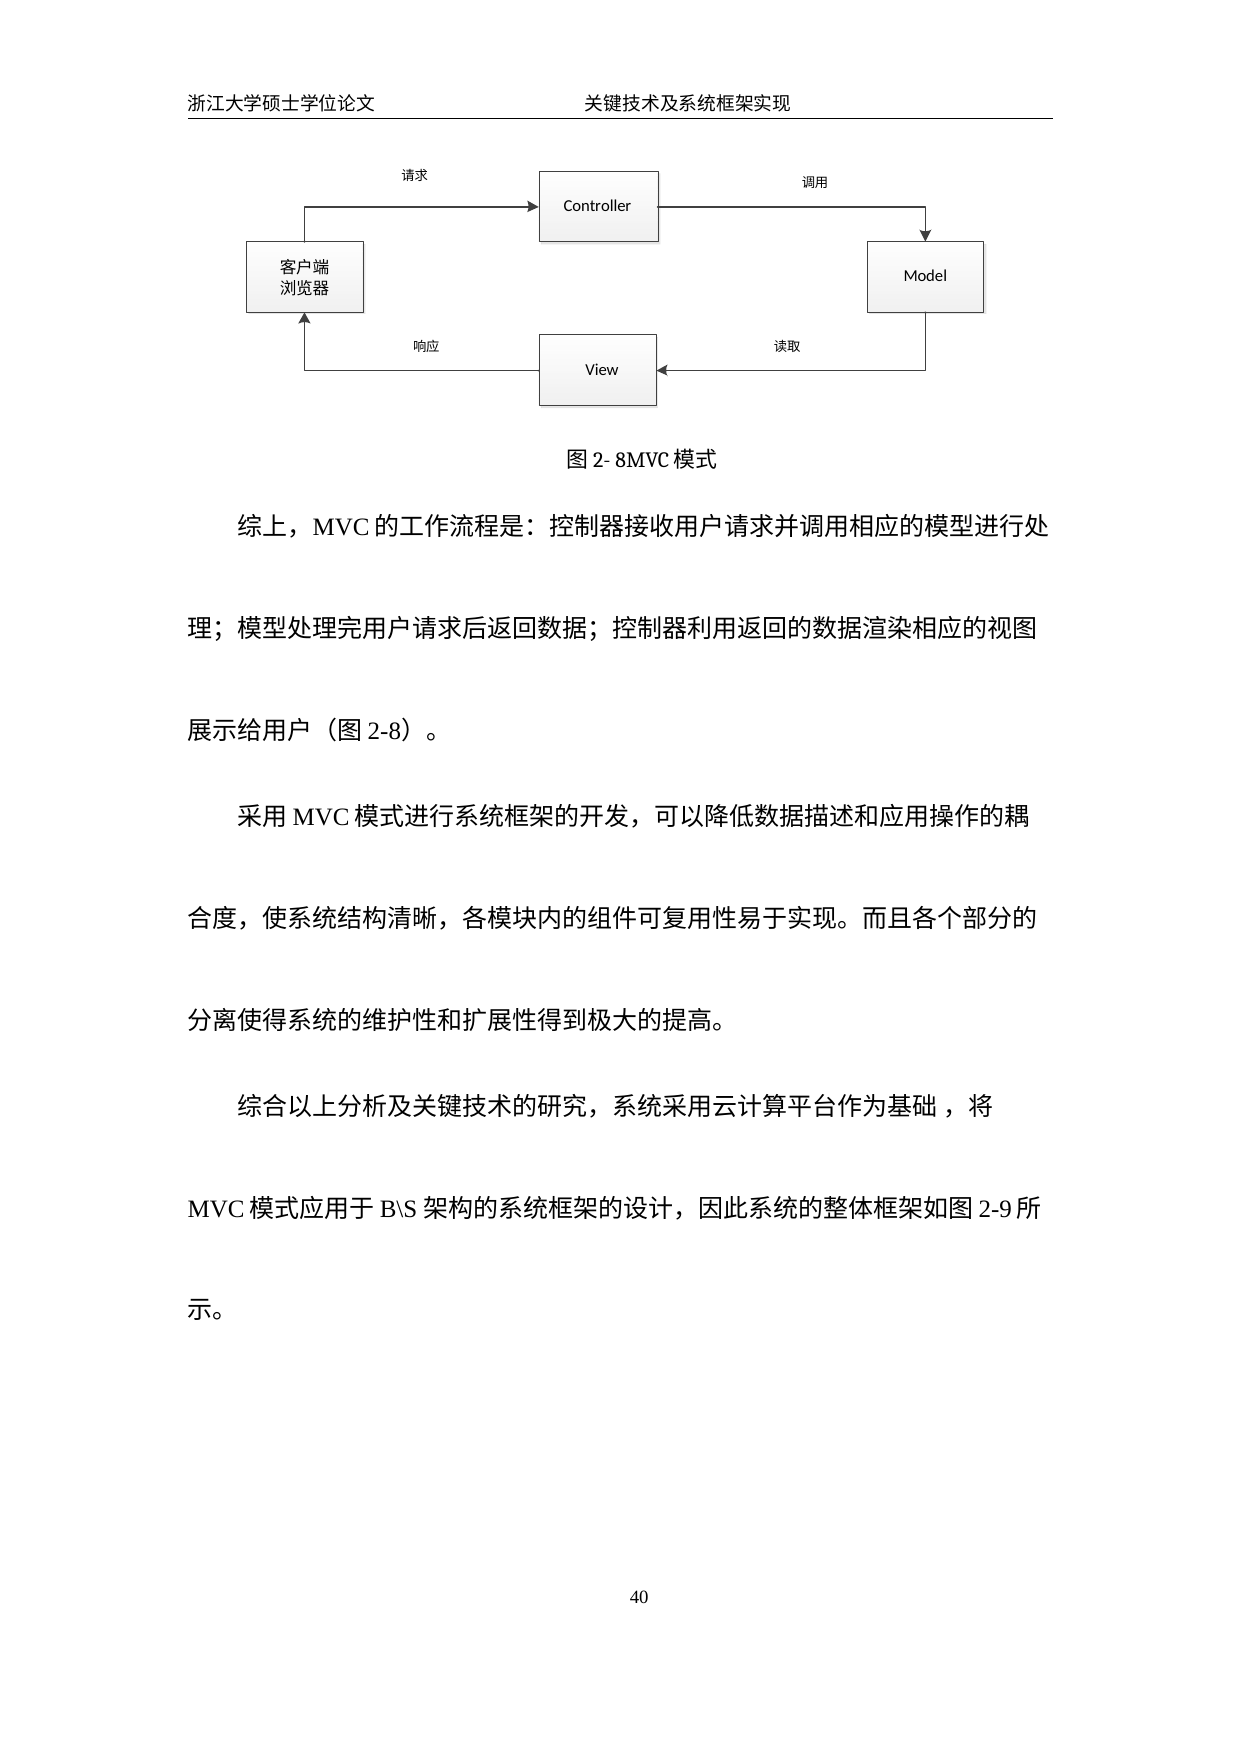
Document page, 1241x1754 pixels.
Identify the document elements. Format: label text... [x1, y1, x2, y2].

text 综上，MVC的工作流程是：控制器接收用户请求并调用相应的模型进行处理；模型处理完用户请求后返回数据；控制器利用返回的数据渲染相应的视图展示给用户（图2-8）。 [187, 491, 1053, 762]
text 采用MVC模式进行系统框架的开发，可以降低数据描述和应用操作的耦合度，使系统结构清晰，各模块内的组件可复用性易于实现。而且各个部分的分离使得系统的维护性和扩展性得到极大的提高。 [187, 781, 1053, 1052]
text 图2- 8MVC模式 [187, 441, 1053, 475]
text 综合以上分析及关键技术的研究，系统采用云计算平台作为基础 ，将MVC模式应用于B\S 架构的系统框架的设计，因此系统的整体框架如图2-9所示。 [187, 1070, 1053, 1342]
